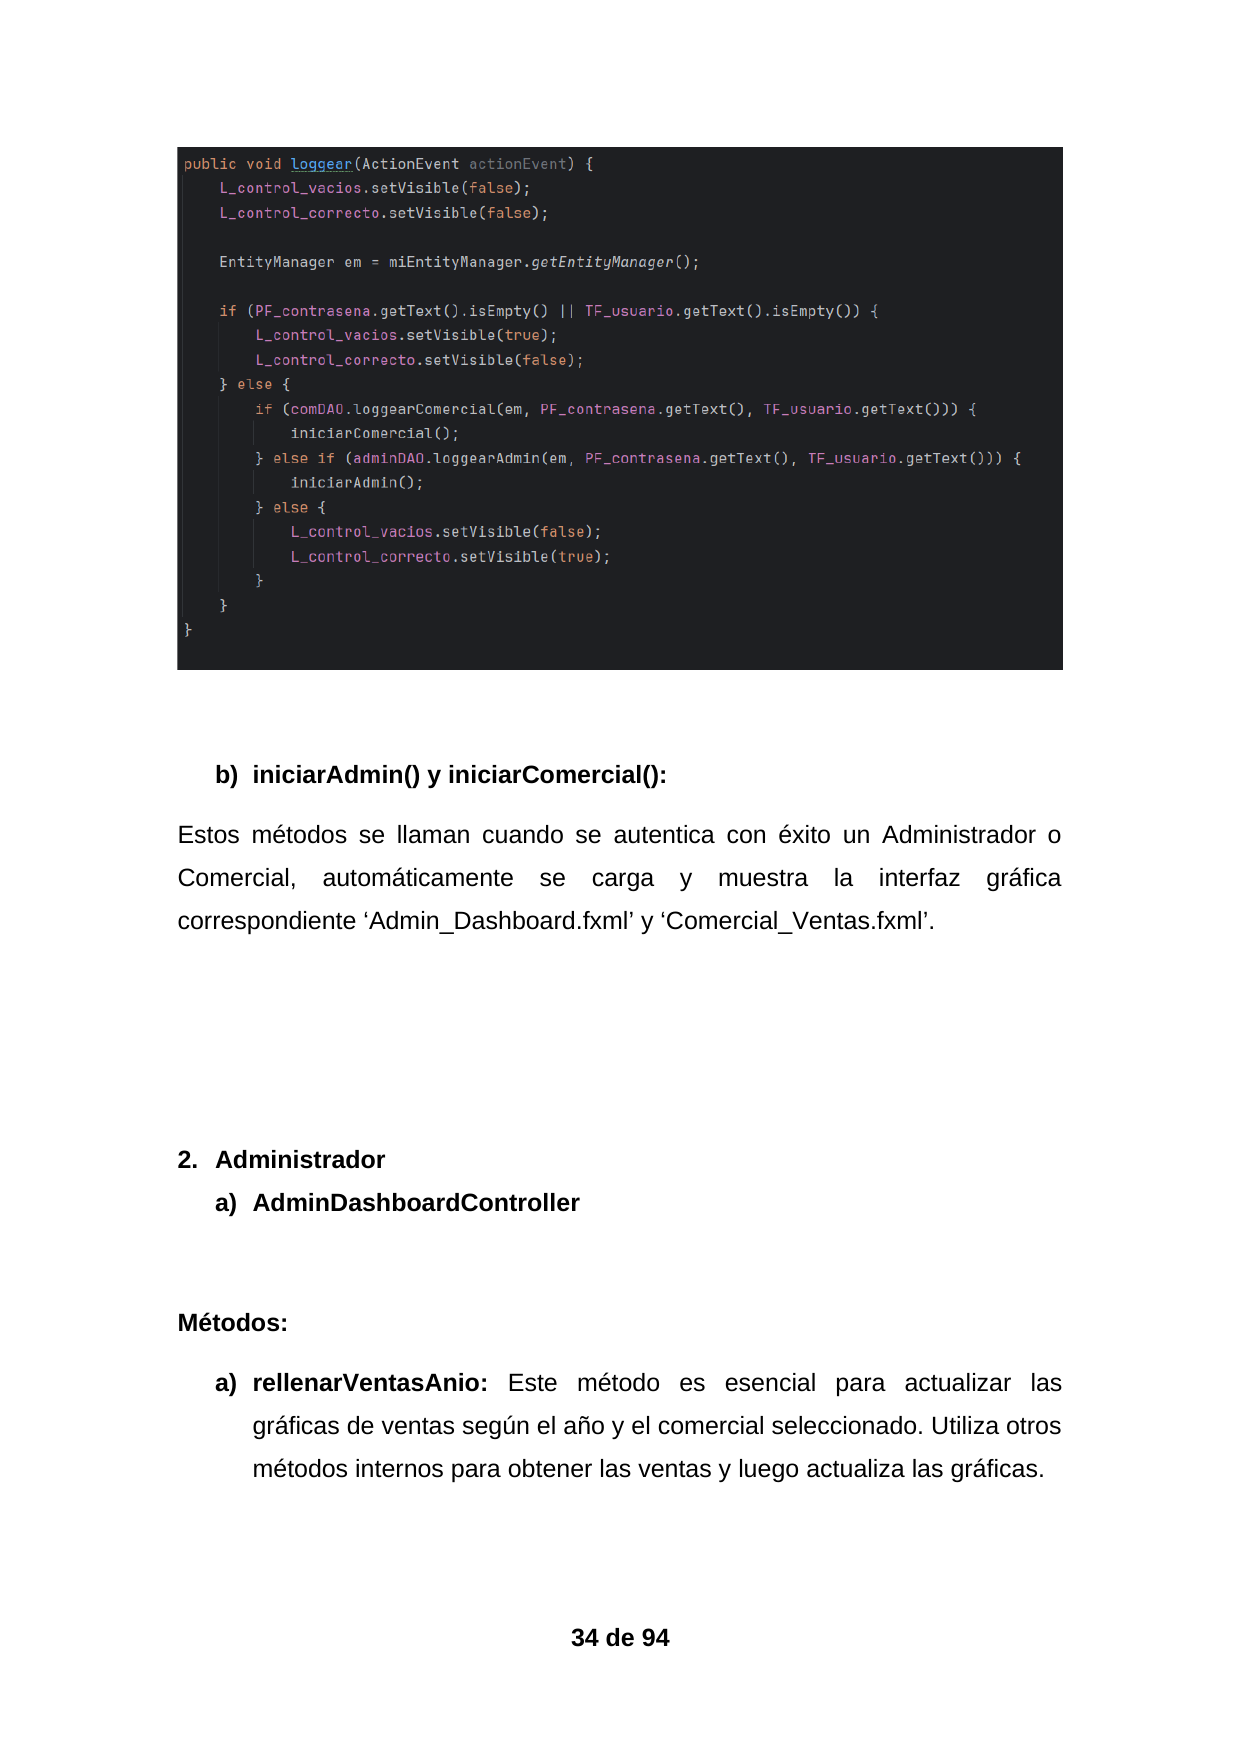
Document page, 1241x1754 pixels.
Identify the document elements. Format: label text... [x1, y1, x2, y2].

list rellenarVentasAnio: Este método es esencial para actualizar las gráficas de ventas según el año y el comercial seleccionado. Utiliza otros métodos internos para obtener las ventas y luego actualiza las gráficas. [215, 1368, 1063, 1483]
text Métodos: [177, 1308, 1063, 1337]
list iniciarAdmin() y iniciarComercial(): [215, 760, 1063, 789]
list AdminDashboardController [215, 1188, 1063, 1217]
picture [177, 147, 1063, 670]
text Estos métodos se llaman cuando se autentica con éxito un Administrador o Comercial, automáticamente se carga y muestra la interfaz gráfica correspondiente ‘Admin_Dashboard.fxml’ y ‘Comercial_Ventas.fxml’. [177, 820, 1063, 935]
list Administrador [177, 1145, 1063, 1174]
